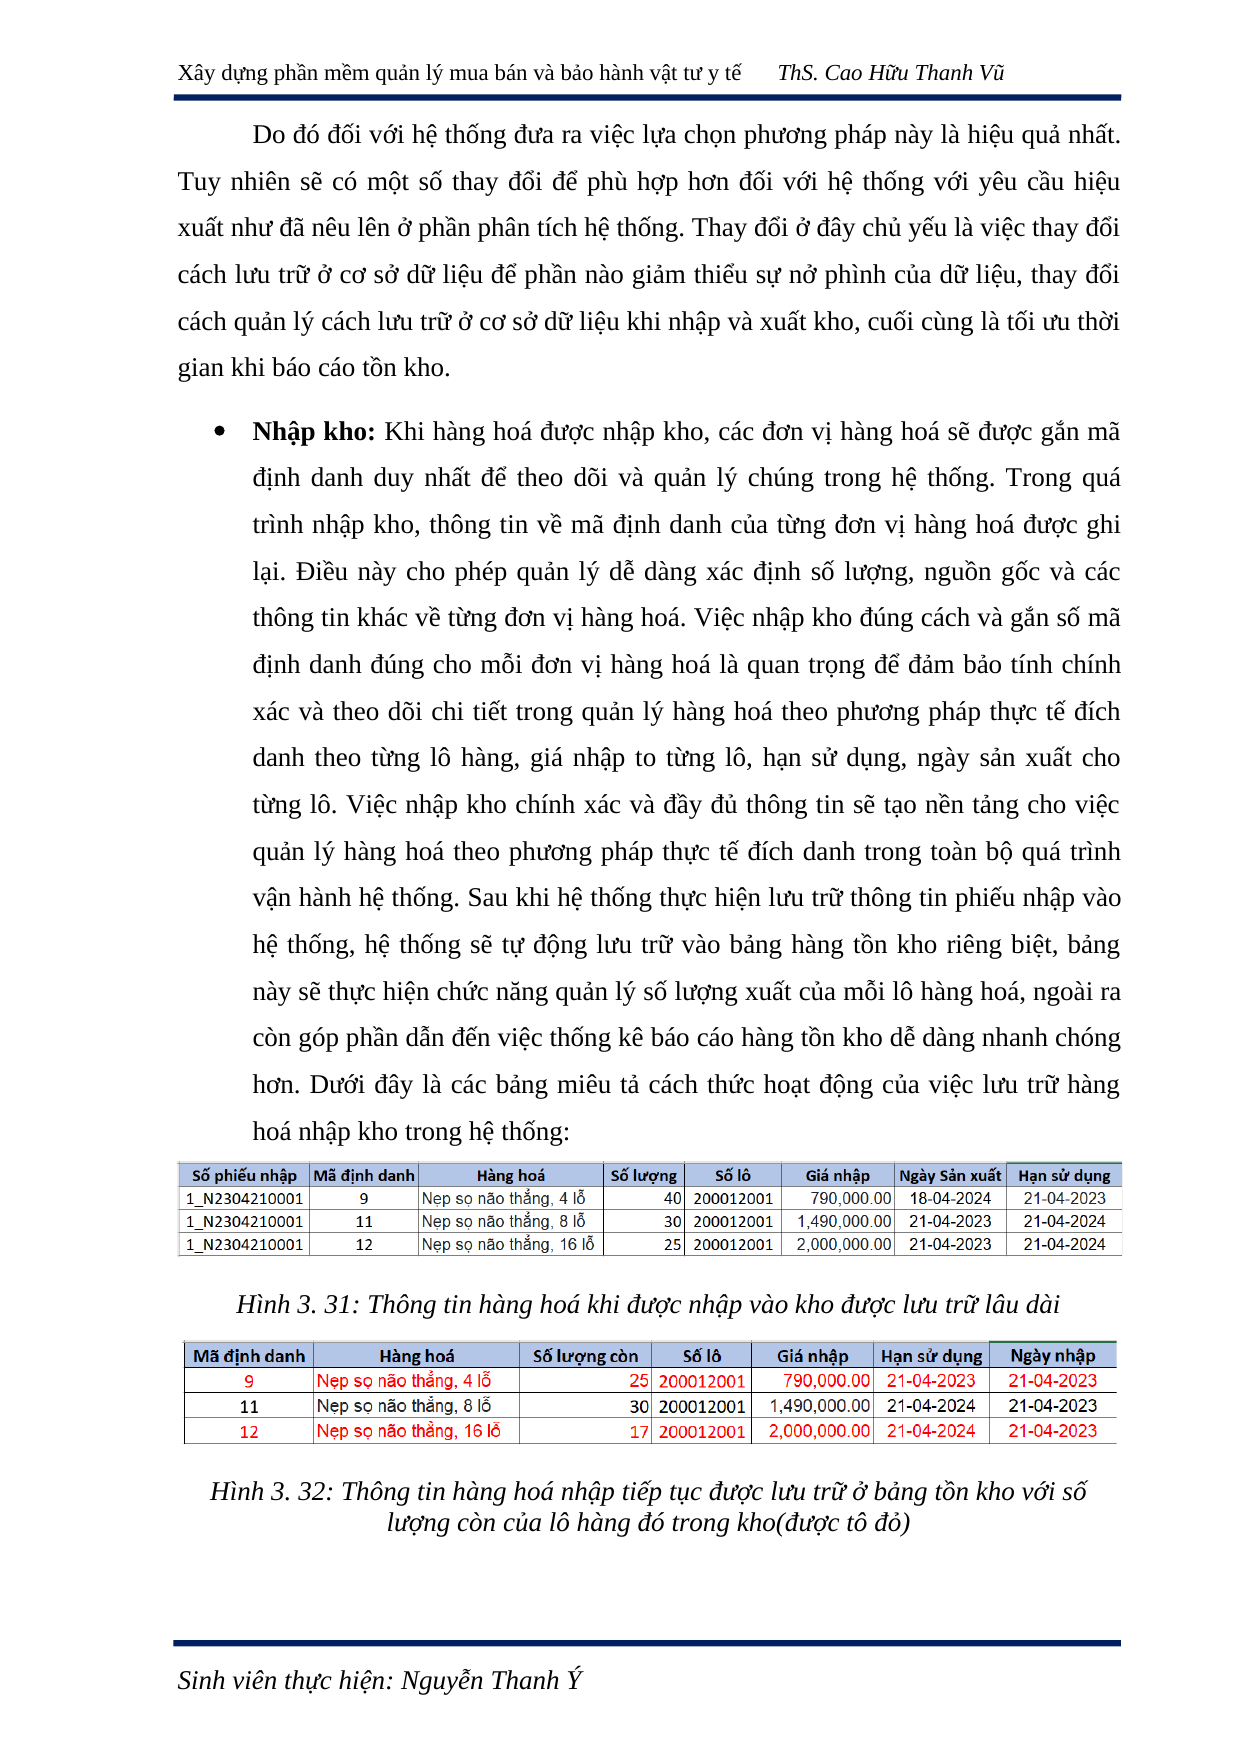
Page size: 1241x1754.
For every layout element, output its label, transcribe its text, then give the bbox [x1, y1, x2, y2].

picture [182, 1340, 1117, 1444]
picture [177, 1161, 1123, 1257]
text Hình 3. 32: Thông tin hàng hoá nhập tiếp tục được lưu trữ ở bảng tồn kho với số lượng còn của lô hàng đó trong kho(được tô đỏ) [177, 1475, 1122, 1538]
list Nhập kho: Khi hàng hoá được nhập kho, các đơn vị hàng hoá sẽ được gắn mã định danh duy nhất để theo dõi và quản lý chúng trong hệ thống. Trong quá trình nhập kho, thông tin về mã định danh của từng đơn vị hàng hoá được ghi lại. Điều này cho phép quản lý dễ dàng xác định số lượng, nguồn gốc và các thông tin khác về từng đơn vị hàng hoá. Việc nhập kho đúng cách và gắn số mã định danh đúng cho mỗi đơn vị hàng hoá là quan trọng để đảm bảo tính chính xác và theo dõi chi tiết trong quản lý hàng hoá theo phương pháp thực tế đích danh theo từng lô hàng, giá nhập to từng lô, hạn sử dụng, ngày sản xuất cho từng lô. Việc nhập kho chính xác và đầy đủ thông tin sẽ tạo nền tảng cho việc quản lý hàng hoá theo phương pháp thực tế đích danh trong toàn bộ quá trình vận hành hệ thống. Sau khi hệ thống thực hiện lưu trữ thông tin phiếu nhập vào hệ thống, hệ thống sẽ tự động lưu trữ vào bảng hàng tồn kho riêng biệt, bảng này sẽ thực hiện chức năng quản lý số lượng xuất của mỗi lô hàng hoá, ngoài ra còn góp phần dẫn đến việc thống kê báo cáo hàng tồn kho dễ dàng nhanh chóng hơn. Dưới đây là các bảng miêu tả cách thức hoạt động của việc lưu trữ hàng hoá nhập kho trong hệ thống: [215, 415, 1122, 1146]
text Hình 3. 31: Thông tin hàng hoá khi được nhập vào kho được lưu trữ lâu dài [177, 1288, 1122, 1319]
text Do đó đối với hệ thống đưa ra việc lựa chọn phương pháp này là hiệu quả nhất. Tuy nhiên sẽ có một số thay đổi để phù hợp hơn đối với hệ thống với yêu cầu hiệu xuất như đã nêu lên ở phần phân tích hệ thống. Thay đổi ở đây chủ yếu là việc thay đổi cách lưu trữ ở cơ sở dữ liệu để phần nào giảm thiểu sự nở phình của dữ liệu, thay đổi cách quản lý cách lưu trữ ở cơ sở dữ liệu khi nhập và xuất kho, cuối cùng là tối ưu thời gian khi báo cáo tồn kho. [177, 118, 1122, 383]
